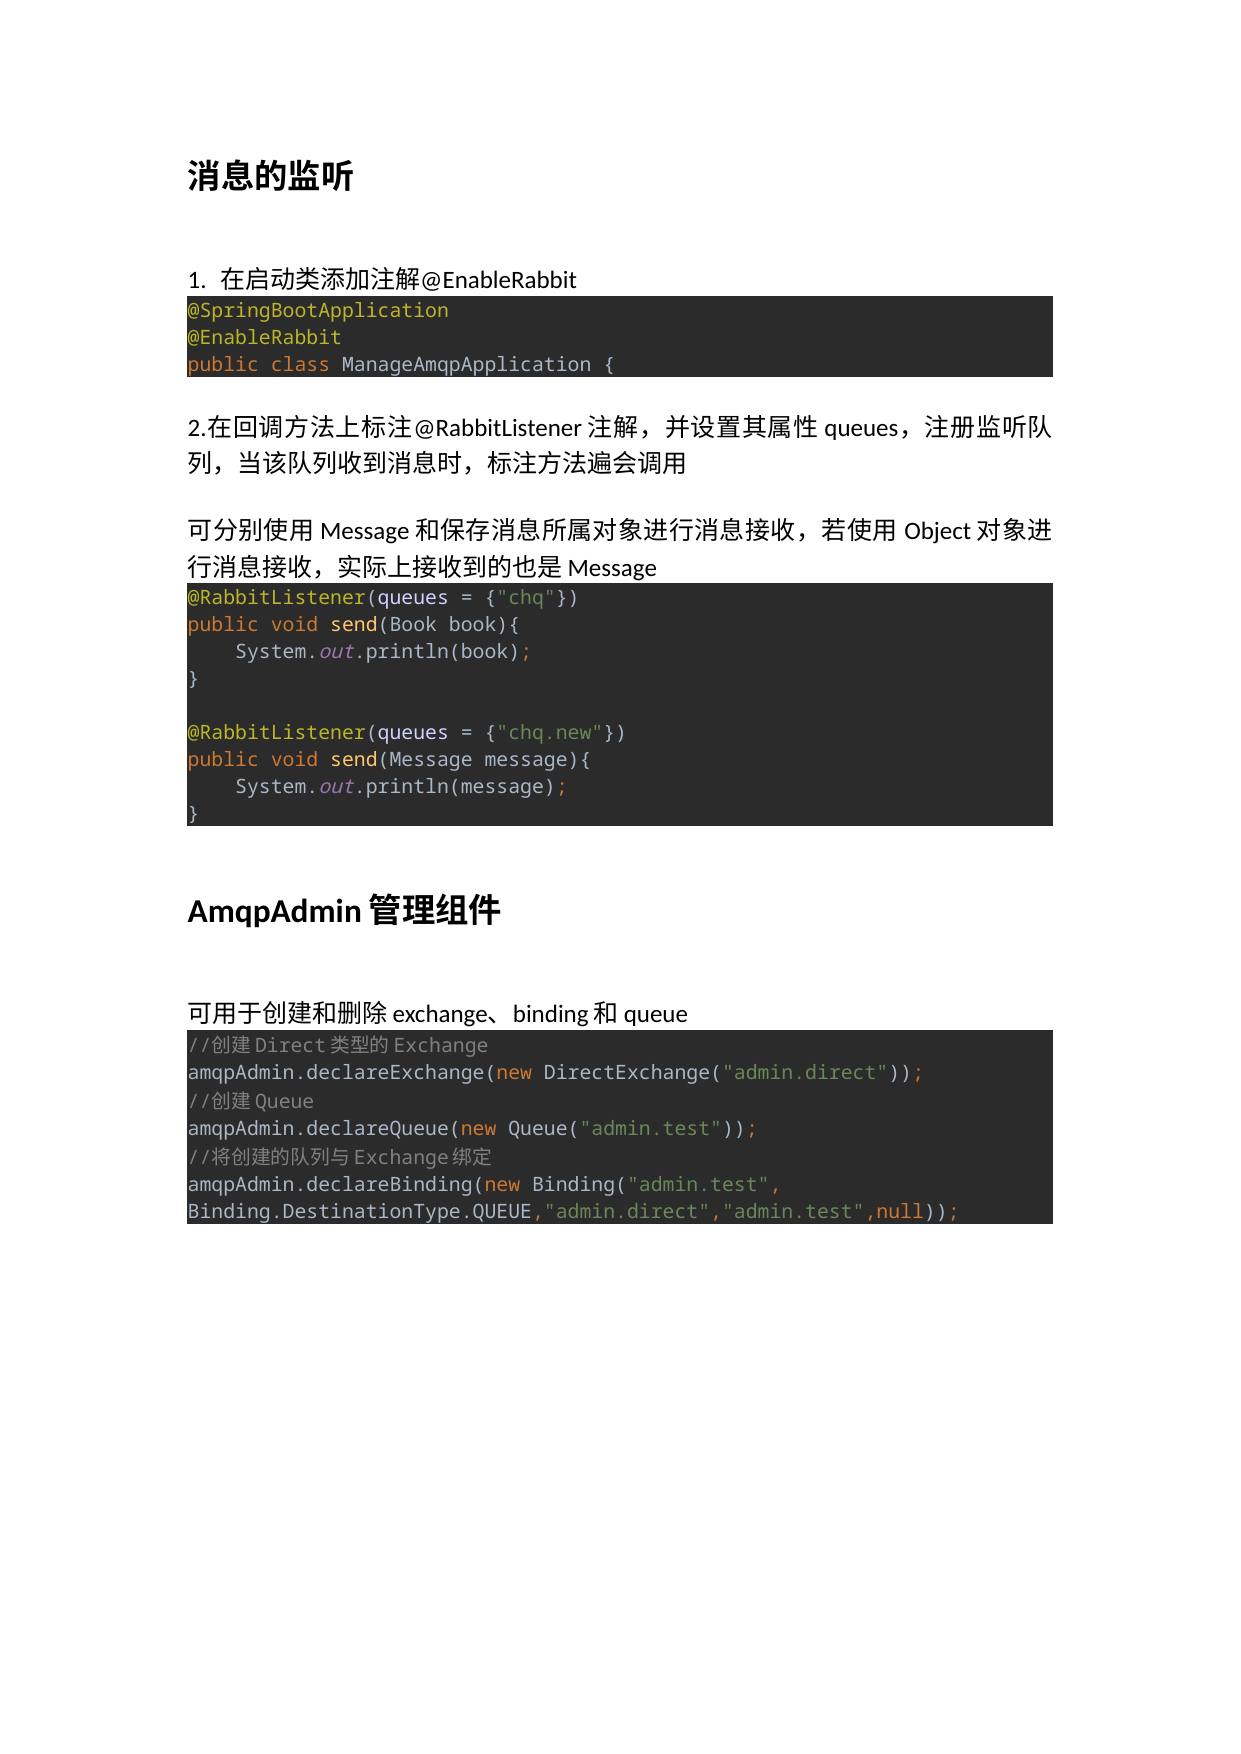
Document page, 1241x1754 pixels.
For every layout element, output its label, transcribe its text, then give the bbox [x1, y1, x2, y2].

text 可用于创建和删除exchange、binding和queue [187, 994, 1053, 1030]
subtitle AmqpAdmin管理组件 [187, 884, 1053, 932]
text //创建Direct类型的Exchange amqpAdmin.declareExchange(new DirectExchange("admin.direct")); //创建Queue amqpAdmin.declareQueue(new Queue("admin.test")); //将创建的队列与Exchange绑定 amqpAdmin.declareBinding(new Binding("admin.test", Binding.DestinationType.QUEUE,"admin.direct","admin.test",null)); [255, 1030, 1053, 1224]
subtitle 消息的监听 [187, 150, 1053, 198]
text 2.在回调方法上标注@RabbitListener注解，并设置其属性queues，注册监听队列，当该队列收到消息时，标注方法遍会调用 [187, 408, 1053, 480]
text 可分别使用Message和保存消息所属对象进行消息接收，若使用Object对象进行消息接收，实际上接收到的也是Message [187, 511, 1053, 583]
text @RabbitListener(queues = {"chq"}) public void send(Book book){ System.out.println(book); } @RabbitListener(queues = {"chq.new"}) public void send(Message message){ System.out.println(message); } [187, 583, 1053, 826]
list 在启动类添加注解@EnableRabbit [187, 260, 1053, 296]
text @SpringBootApplication @EnableRabbit public class ManageAmqpApplication { [342, 296, 1053, 377]
